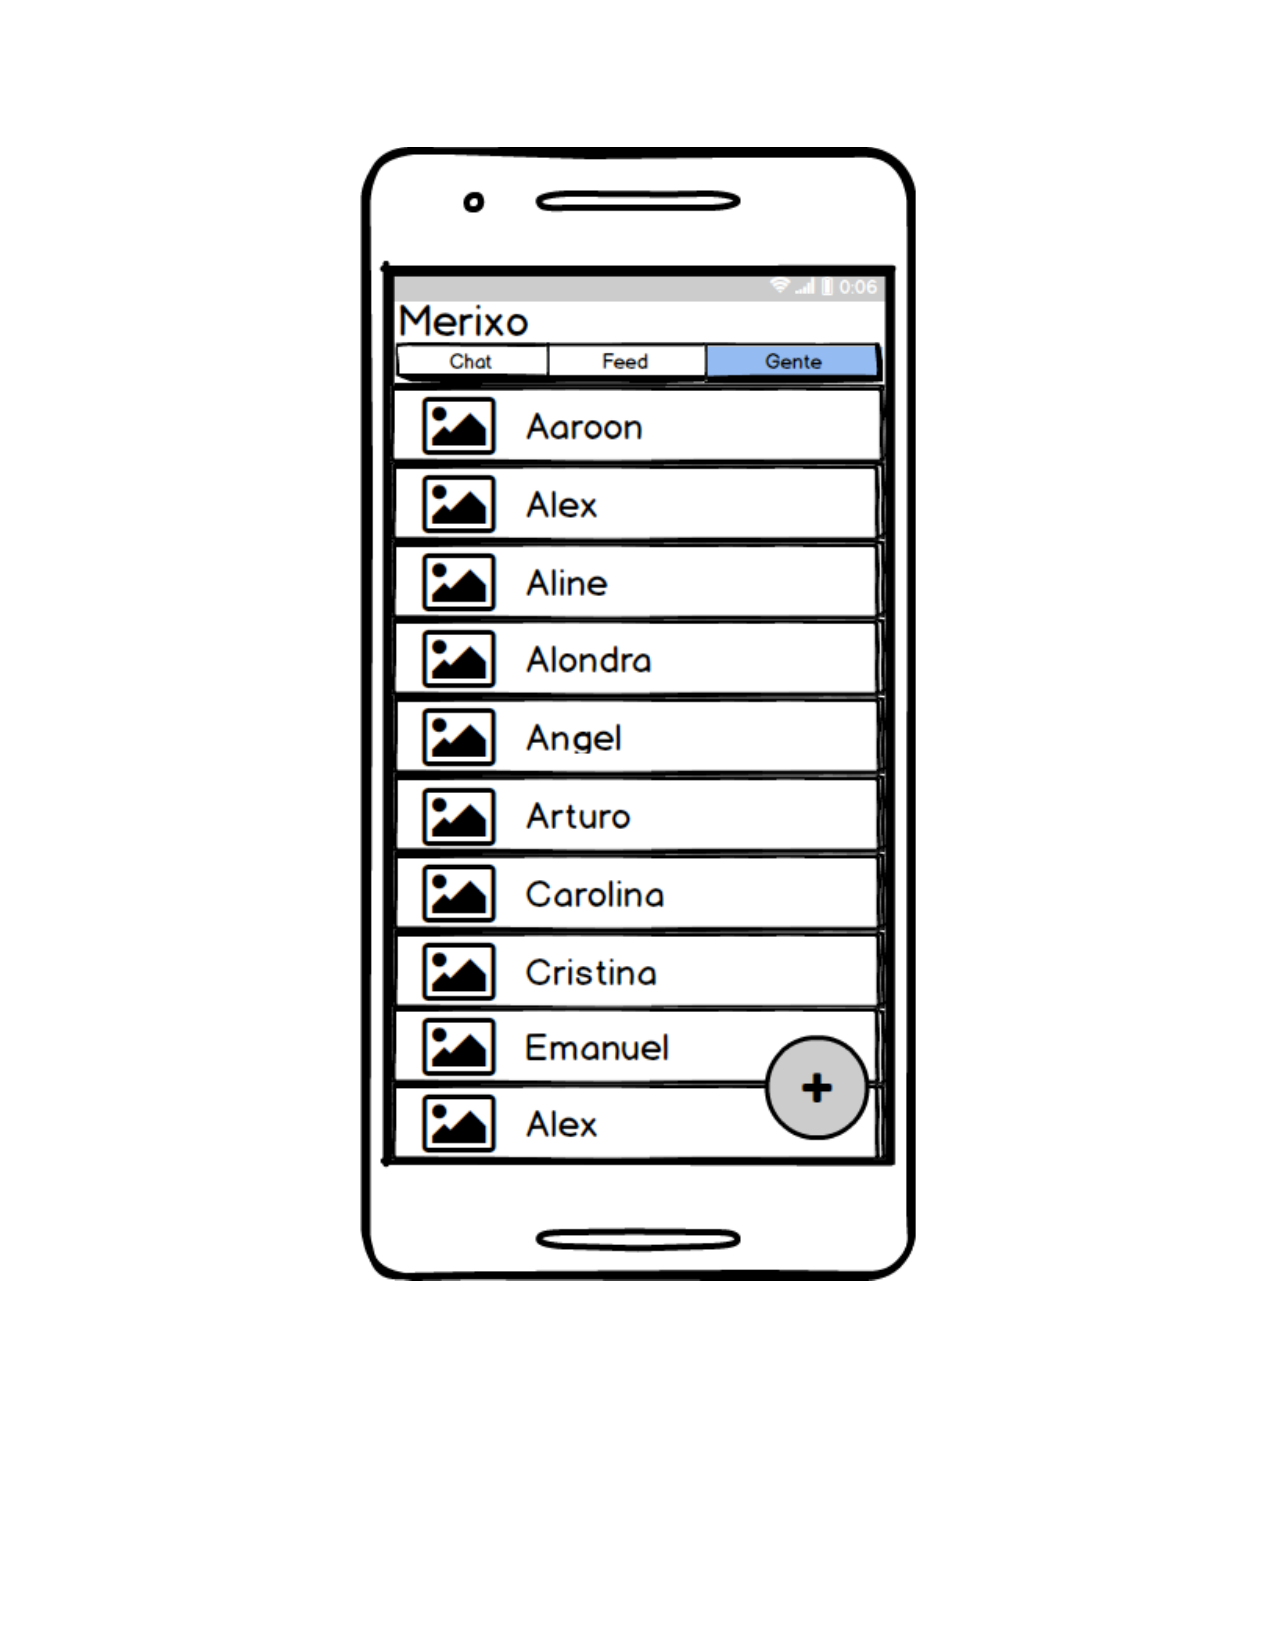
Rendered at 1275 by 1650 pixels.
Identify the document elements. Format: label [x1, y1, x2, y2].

picture [359, 147, 916, 1281]
